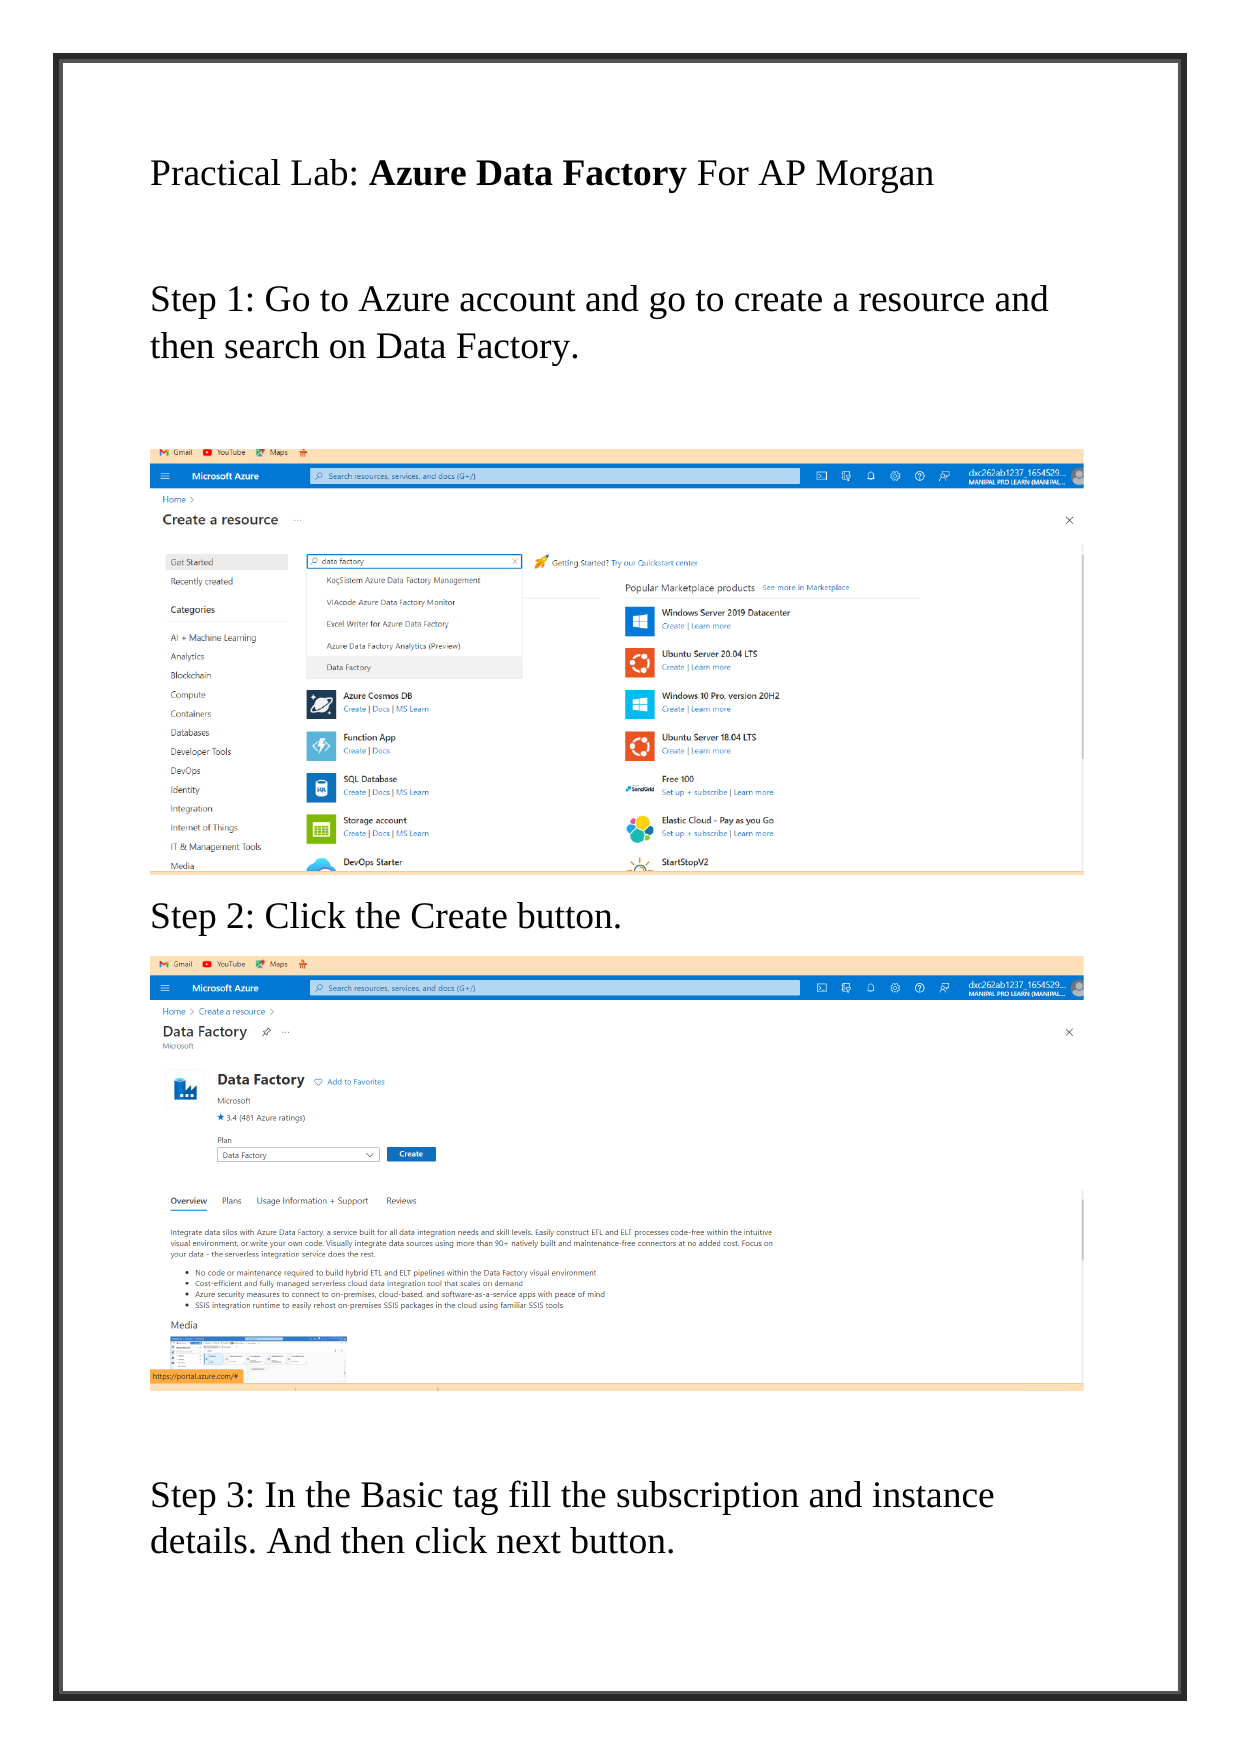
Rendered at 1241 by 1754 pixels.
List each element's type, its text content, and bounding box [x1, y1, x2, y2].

picture [150, 449, 1084, 875]
text Step 2: Click the Create button. [150, 893, 1090, 936]
text Step 3: In the Basic tag fill the subscription and instance details. And then click next button. [150, 1472, 1090, 1562]
picture [150, 956, 1084, 1391]
text Practical Lab: Azure Data Factory For AP Morgan [150, 150, 1090, 193]
text Step 1: Go to Azure account and go to create a resource and then search on Data Factory. [150, 276, 1090, 366]
